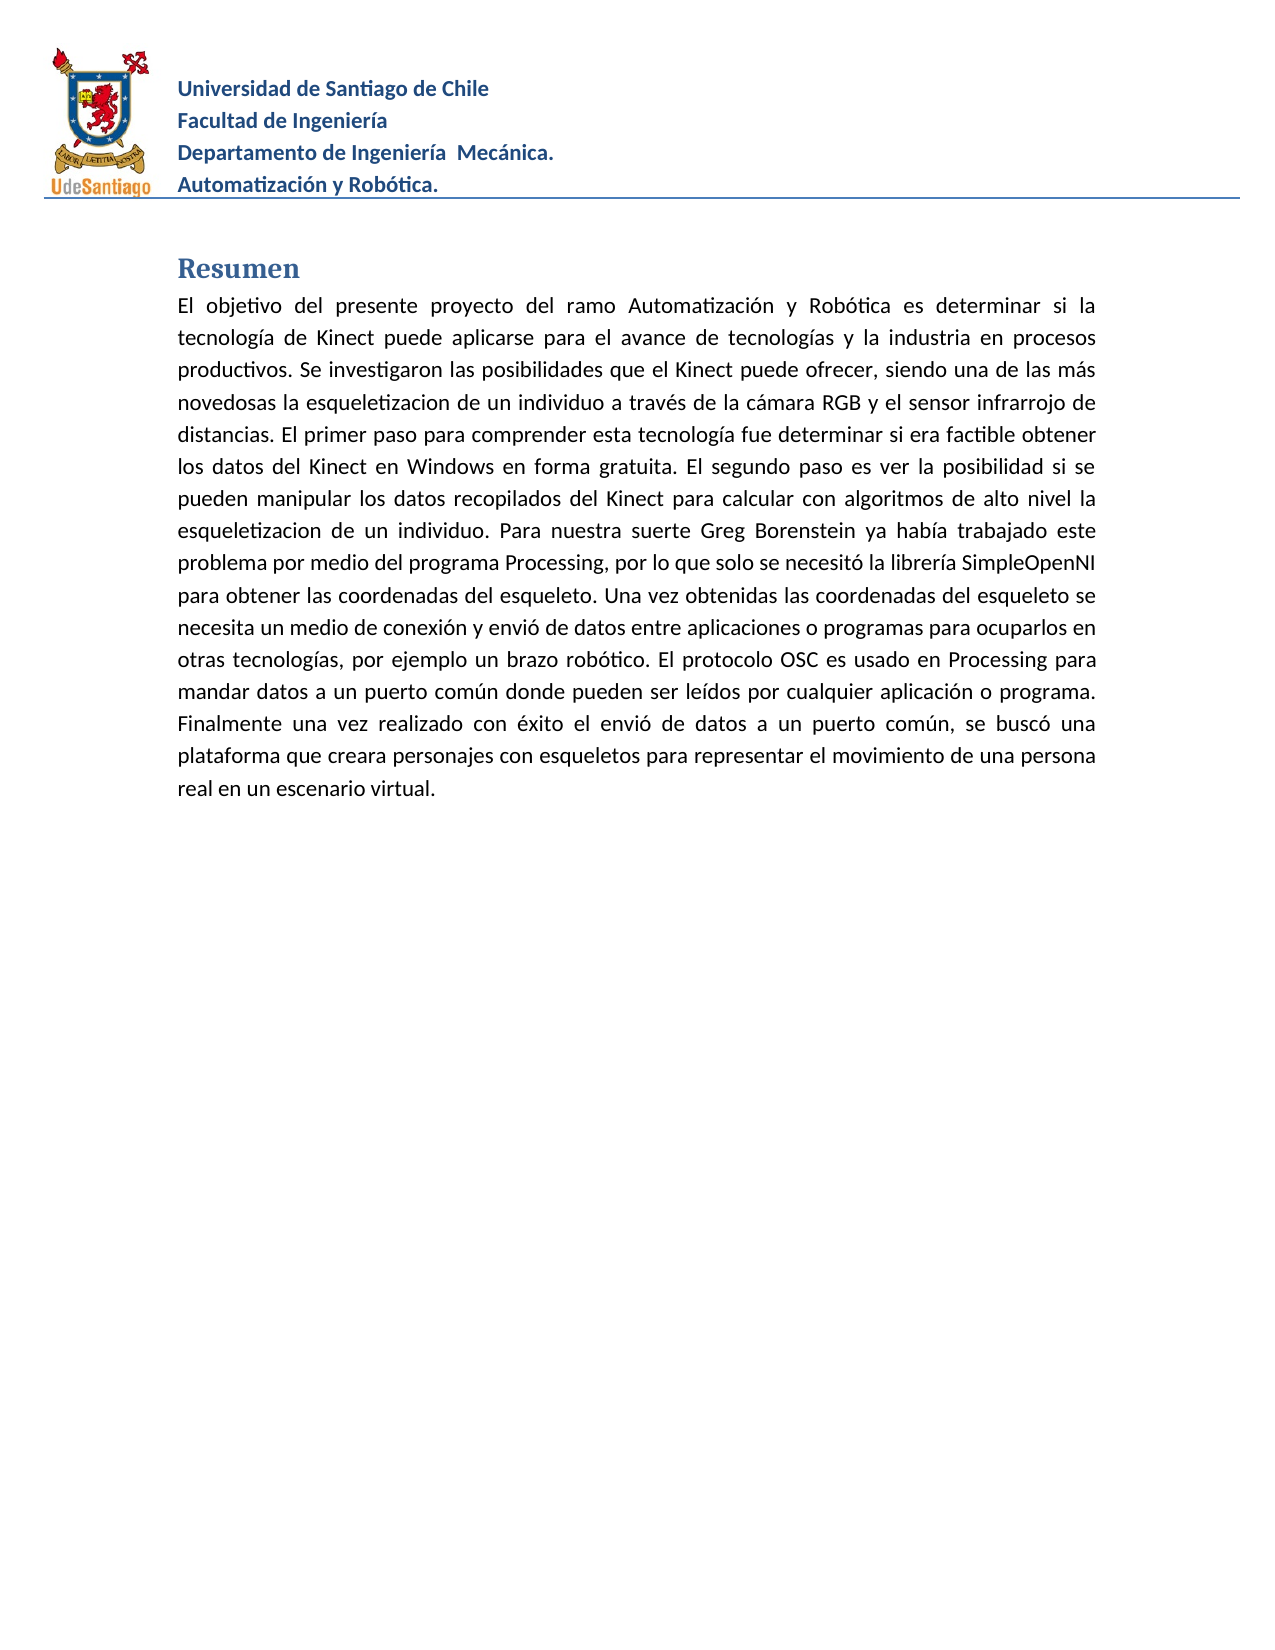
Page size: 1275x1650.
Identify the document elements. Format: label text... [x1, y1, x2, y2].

picture [43, 43, 162, 197]
text El objetivo del presente proyecto del ramo Automatización y Robótica es determinar si la tecnología de Kinect puede aplicarse para el avance de tecnologías y la industria en procesos productivos. Se investigaron las posibilidades que el Kinect puede ofrecer, siendo una de las más novedosas la esqueletizacion de un individuo a través de la cámara RGB y el sensor infrarrojo de distancias. El primer paso para comprender esta tecnología fue determinar si era factible obtener los datos del Kinect en Windows en forma gratuita. El segundo paso es ver la posibilidad si se pueden manipular los datos recopilados del Kinect para calcular con algoritmos de alto nivel la esqueletizacion de un individuo. Para nuestra suerte Greg Borenstein ya había trabajado este problema por medio del programa Processing, por lo que solo se necesitó la librería SimpleOpenNI para obtener las coordenadas del esqueleto. Una vez obtenidas las coordenadas del esqueleto se necesita un medio de conexión y envió de datos entre aplicaciones o programas para ocuparlos en otras tecnologías, por ejemplo un brazo robótico. El protocolo OSC es usado en Processing para mandar datos a un puerto común donde pueden ser leídos por cualquier aplicación o programa. Finalmente una vez realizado con éxito el envió de datos a un puerto común, se buscó una plataforma que creara personajes con esqueletos para representar el movimiento de una persona real en un escenario virtual. [177, 291, 1098, 802]
picture [43, 198, 162, 205]
subtitle Resumen [177, 252, 1098, 286]
